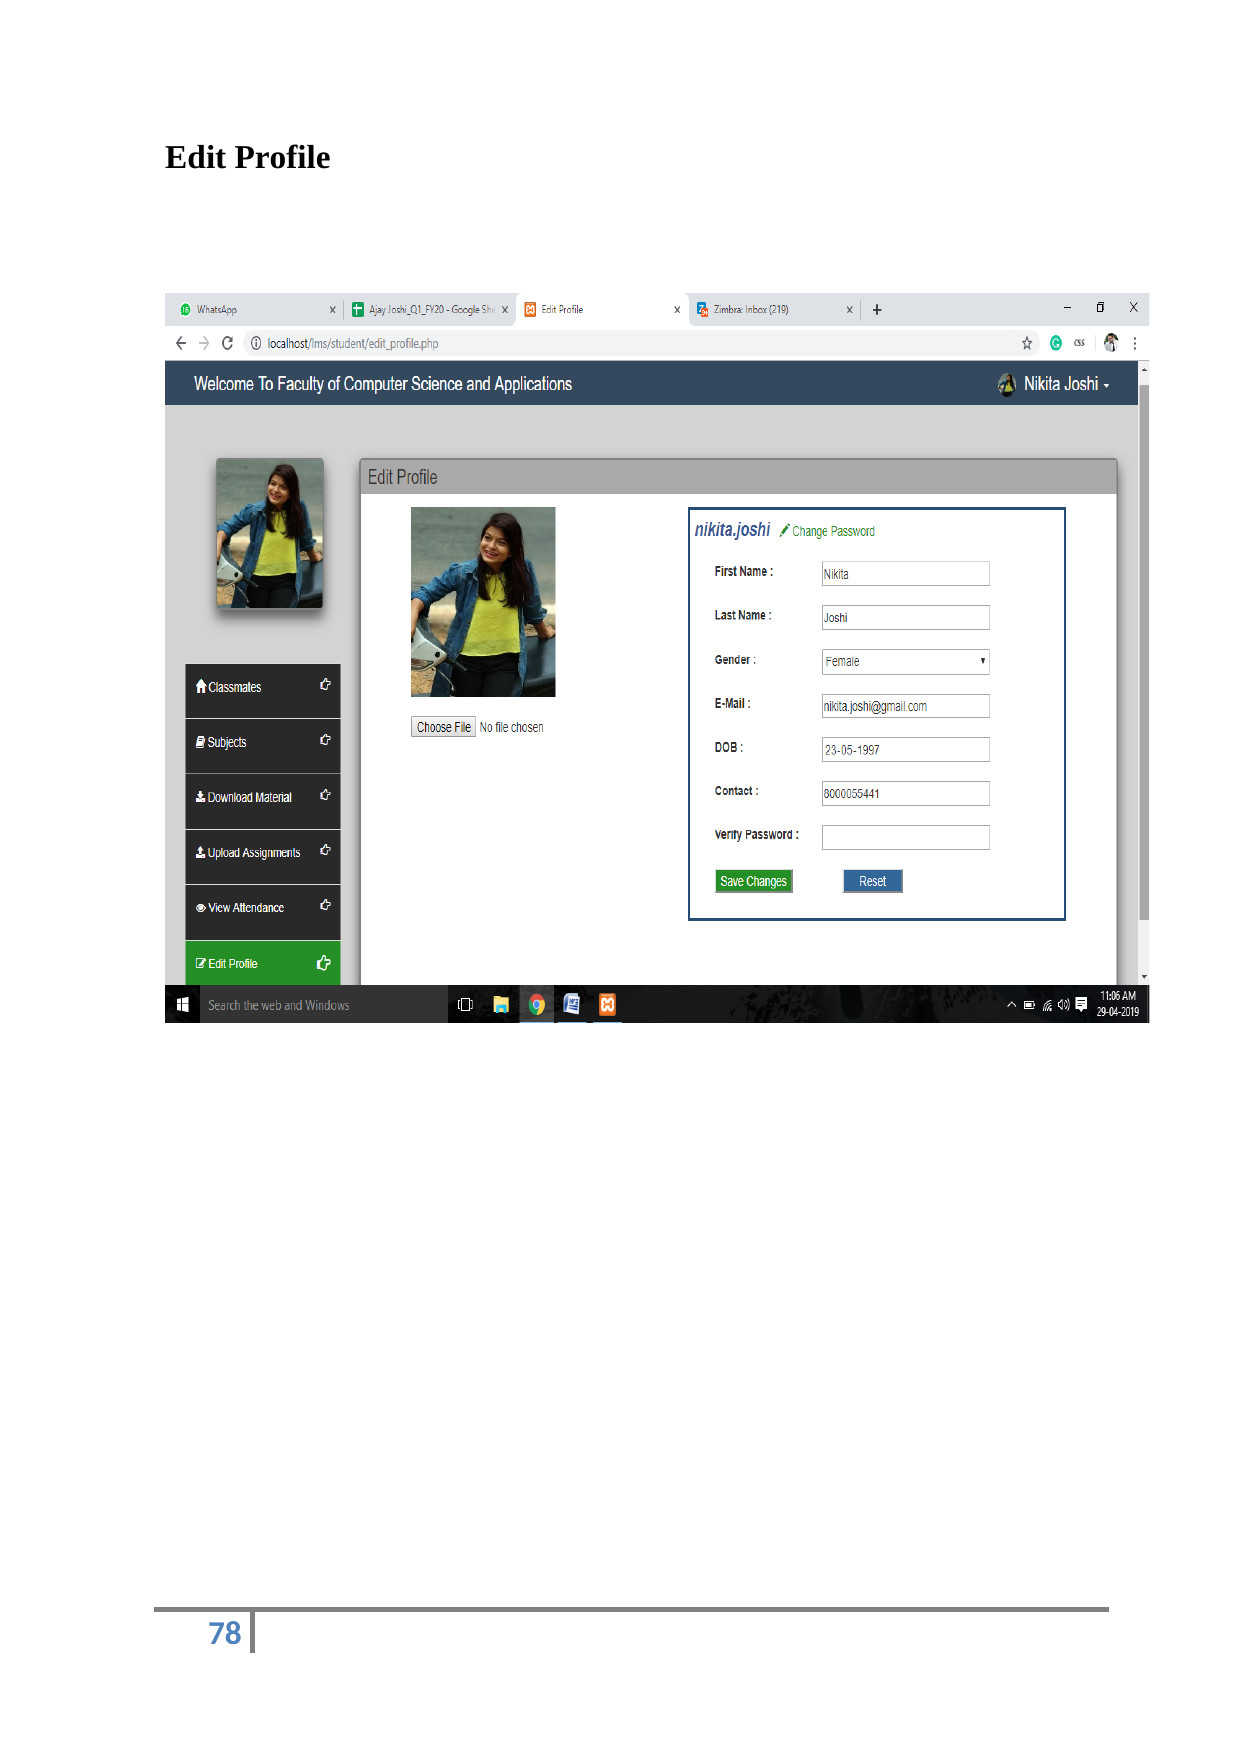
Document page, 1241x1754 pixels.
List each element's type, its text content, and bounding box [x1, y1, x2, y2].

picture [165, 293, 1150, 1023]
text Edit Profile [165, 137, 1120, 175]
